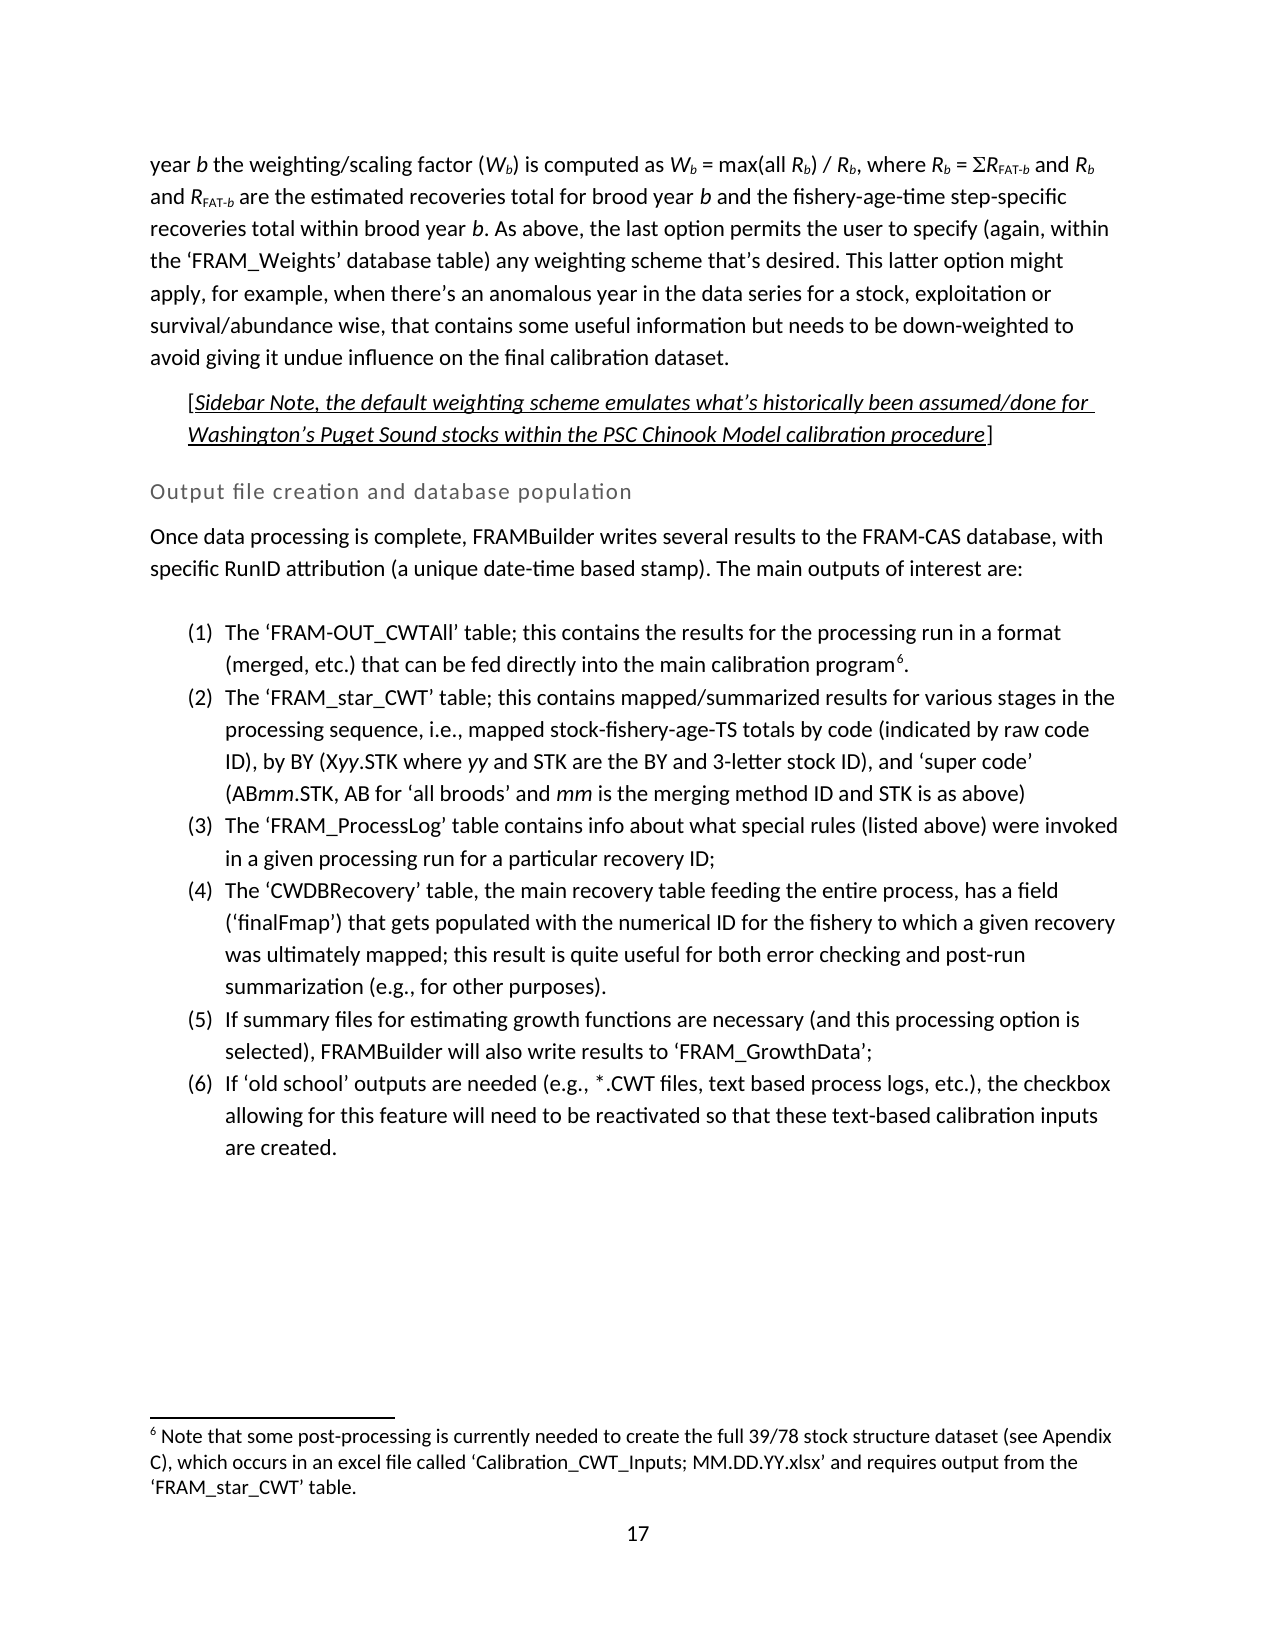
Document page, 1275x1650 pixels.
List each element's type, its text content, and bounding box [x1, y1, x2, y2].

subtitle Output file creation and database population [150, 477, 1125, 505]
text Once data processing is complete, FRAMBuilder writes several results to the FRAM-CAS database, with specific RunID attribution (a unique date-time based stamp). The main outputs of interest are: [150, 522, 1125, 582]
text [Sidebar Note, the default weighting scheme emulates what’s historically been assumed/done for Washington’s Puget Sound stocks within the PSC Chinook Model calibration procedure] [187, 388, 1125, 448]
list The ‘FRAM_star_CWT’ table; this contains mapped/summarized results for various stages in the processing sequence, i.e., mapped stock-fishery-age-TS totals by code (indicated by raw code ID), by BY (Xyy.STK where yy and STK are the BY and 3-letter stock ID), and ‘super code’ (ABmm.STK, AB for ‘all broods’ and mm is the merging method ID and STK is as above) [187, 683, 1125, 807]
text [150, 150, 1125, 371]
list If ‘old school’ outputs are needed (e.g., *.CWT files, text based process logs, etc.), the checkbox allowing for this feature will need to be reactivated so that these text-based calibration inputs are created. [187, 1069, 1125, 1161]
list The ‘FRAM_ProcessLog’ table contains info about what special rules (listed above) were invoked in a given processing run for a particular recovery ID; [187, 812, 1125, 872]
list The ‘FRAM-OUT_CWTAll’ table; this contains the results for the processing run in a format (merged, etc.) that can be fed directly into the main calibration program. [187, 618, 1125, 679]
list The ‘CWDBRecovery’ table, the main recovery table feeding the entire process, has a field (‘finalFmap’) that gets populated with the numerical ID for the fishery to which a given recovery was ultimately mapped; this result is quite useful for both error checking and post-run summarization (e.g., for other purposes). [187, 876, 1125, 1001]
list If summary files for estimating growth functions are necessary (and this processing option is selected), FRAMBuilder will also write results to ‘FRAM_GrowthData’; [187, 1005, 1125, 1065]
